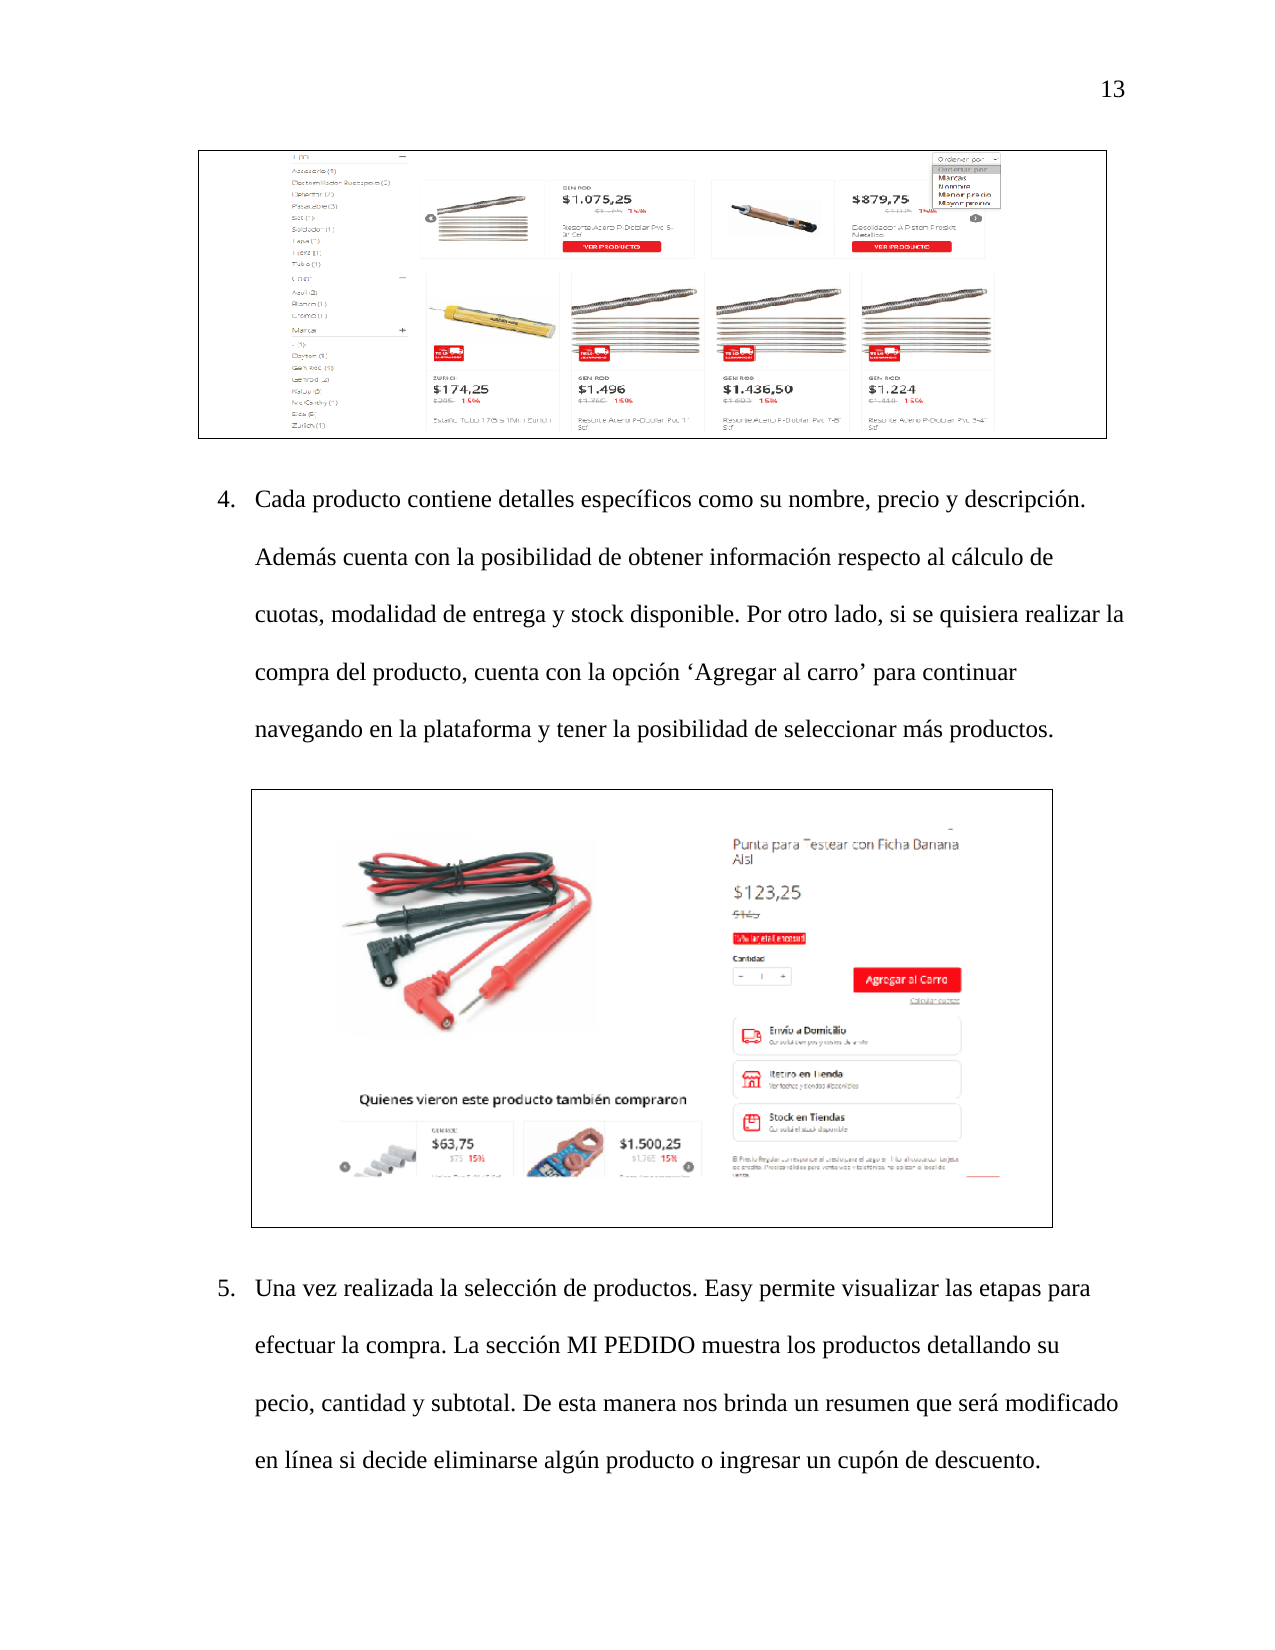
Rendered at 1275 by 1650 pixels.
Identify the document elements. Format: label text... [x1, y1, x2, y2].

list Una vez realizada la selección de productos. Easy permite visualizar las etapas para efectuar la compra. La sección MI PEDIDO muestra los productos detallando su pecio, cantidad y subtotal. De esta manera nos brinda un resumen que será modificado en línea si decide eliminarse algún producto o ingresar un cupón de descuento. [217, 1273, 1125, 1474]
picture [199, 151, 1106, 438]
list Cada producto contiene detalles específicos como su nombre, precio y descripción. Además cuenta con la posibilidad de obtener información respecto al cálculo de cuotas, modalidad de entrega y stock disponible. Por otro lado, si se quisiera realizar la compra del producto, cuenta con la opción ‘Agregar al carro’ para continuar navegando en la plataforma y tener la posibilidad de seleccionar más productos. [217, 484, 1125, 743]
picture [252, 790, 1052, 1227]
